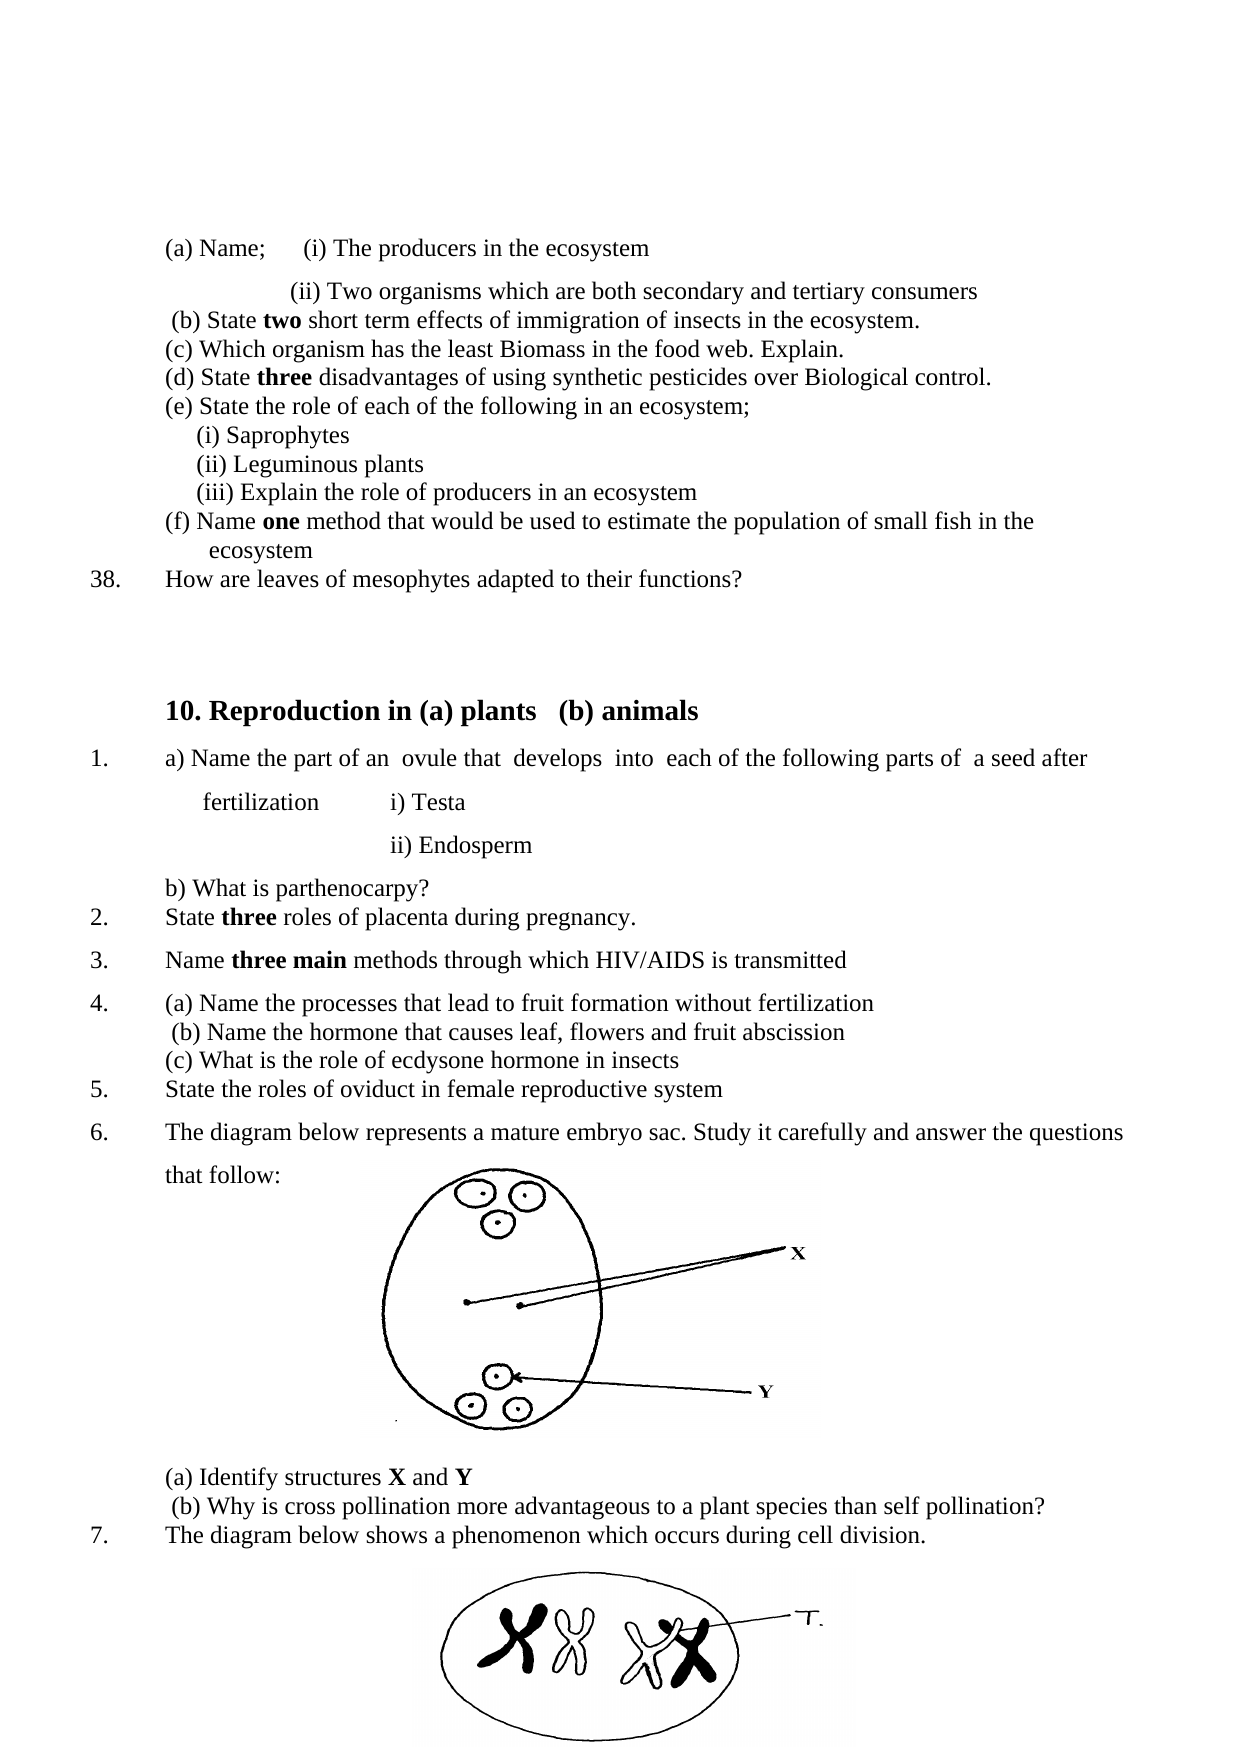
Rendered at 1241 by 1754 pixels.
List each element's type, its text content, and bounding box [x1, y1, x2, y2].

text (e) State the role of each of the following in an ecosystem; [90, 391, 1150, 420]
text (c) Which organism has the least Biomass in the food web. Explain. [90, 334, 1150, 362]
text (d) State three disadvantages of using synthetic pesticides over Biological control. [90, 362, 1150, 391]
text (ii) Two organisms which are both secondary and tertiary consumers [90, 276, 1150, 305]
text b) What is parthenocarpy? [90, 873, 1150, 902]
text (ii) Leguminous plants [90, 449, 1150, 477]
text (f) Name one method that would be used to estimate the population of small fish in the [90, 506, 1150, 535]
text 3. Name three main methods through which HIV/AIDS is transmitted [90, 945, 1150, 973]
text (iii) Explain the role of producers in an ecosystem [90, 477, 1150, 506]
text 38. How are leaves of mesophytes adapted to their functions? [90, 564, 1150, 592]
text 2. State three roles of placenta during pregnancy. [90, 902, 1150, 930]
text (a) Identify structures X and Y [90, 1462, 1150, 1491]
text (i) Saprophytes [90, 420, 1150, 449]
text 7. The diagram below shows a phenomenon which occurs during cell division. [90, 1520, 1150, 1548]
text ecosystem [90, 535, 1150, 564]
text 1. a) Name the part of an ovule that develops into each of the following parts of a seed after [90, 743, 1150, 772]
text (c) What is the role of ecdysone hormone in insects [90, 1045, 1150, 1074]
text 4. (a) Name the processes that lead to fruit formation without fertilization [90, 988, 1150, 1017]
text (b) State two short term effects of immigration of insects in the ecosystem. [90, 305, 1150, 334]
text (b) Name the hormone that causes leaf, flowers and fruit abscission [90, 1017, 1150, 1045]
text (b) Why is cross pollination more advantageous to a plant species than self pollination? [90, 1491, 1150, 1520]
text 6. The diagram below represents a mature embryo sac. Study it carefully and answer the questions [90, 1117, 1150, 1146]
text that follow: [90, 1160, 1150, 1189]
text 5. State the roles of oviduct in female reproductive system [90, 1074, 1150, 1103]
text (a) Name; (i) The producers in the ecosystem [90, 233, 1150, 262]
text 10. Reproduction in (a) plants (b) animals [127, 693, 1150, 727]
text fertilization i) Testa ii) Endosperm [90, 787, 1150, 858]
